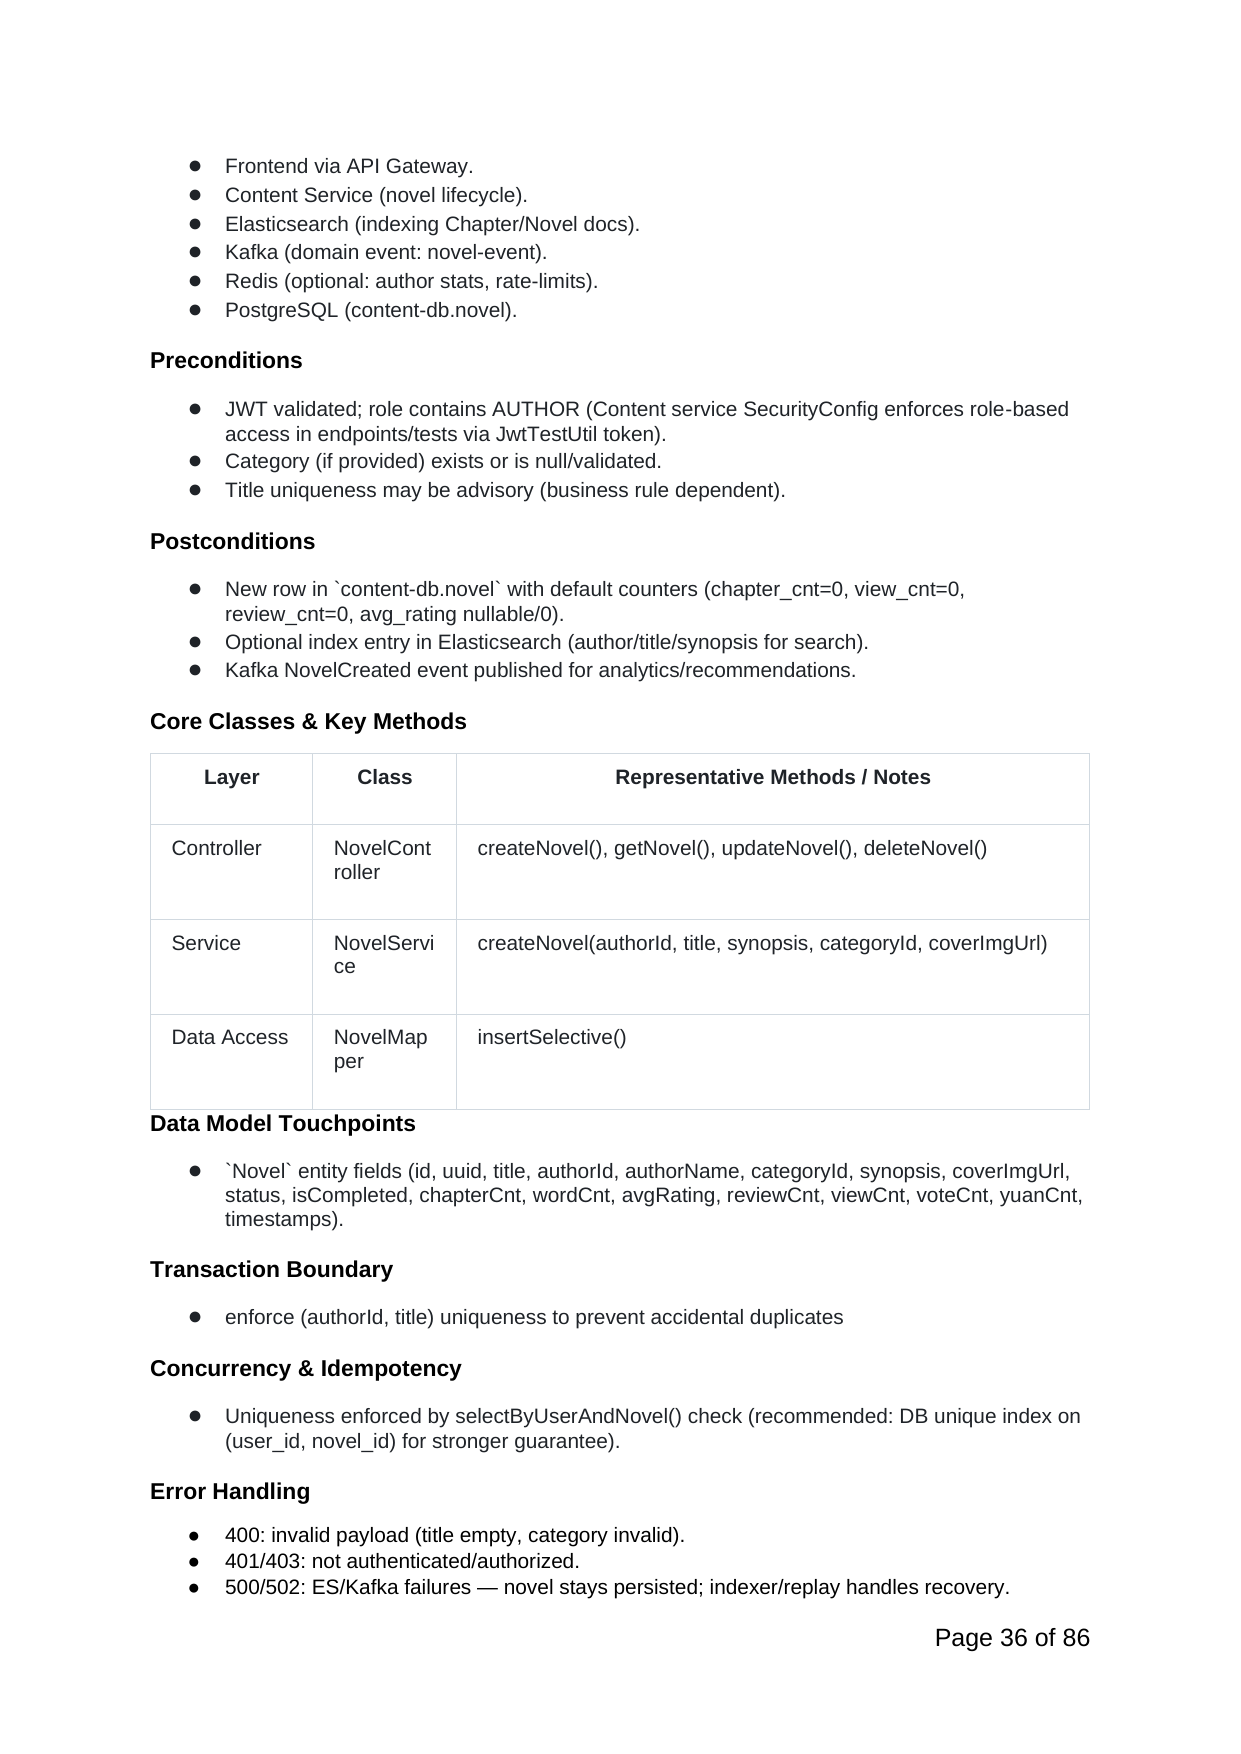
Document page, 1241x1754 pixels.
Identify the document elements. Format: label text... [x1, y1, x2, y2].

list Uniqueness enforced by selectByUserAndNovel() check (recommended: DB unique index on (user_id, novel_id) for stronger guarantee). [187, 1400, 1090, 1453]
table_cell Service [151, 920, 312, 1014]
list Elasticsearch (indexing Chapter/Novel docs). [187, 207, 1090, 236]
list Content Service (novel lifecycle). [187, 179, 1090, 207]
list PostgreSQL (content-db.novel). [187, 294, 1090, 322]
list Optional index entry in Elasticsearch (author/title/synopsis for search). [187, 626, 1090, 654]
table_cell NovelController [313, 825, 456, 919]
list `Novel` entity fields (id, uuid, title, authorId, authorName, categoryId, synopsis, coverImgUrl, status, isCompleted, chapterCnt, wordCnt, avgRating, reviewCnt, viewCnt, voteCnt, yuanCnt, timestamps). [187, 1154, 1090, 1231]
table_cell Controller [151, 825, 312, 919]
list New row in `content-db.novel` with default counters (chapter_cnt=0, view_cnt=0, review_cnt=0, avg_rating nullable/0). [187, 573, 1090, 626]
text Transaction Boundary [150, 1256, 1090, 1283]
list Kafka (domain event: novel-event). [187, 236, 1090, 265]
table_cell Data Access [151, 1015, 312, 1108]
table_header Representative Methods / Notes [457, 754, 1089, 824]
list enforce (authorId, title) uniqueness to prevent accidental duplicates [187, 1301, 1090, 1330]
table_cell insertSelective() [457, 1015, 1089, 1108]
list 500/502: ES/Kafka failures — novel stays persisted; indexer/replay handles recovery. [187, 1575, 1090, 1599]
list Redis (optional: author stats, rate-limits). [187, 265, 1090, 294]
text Error Handling [150, 1478, 1090, 1504]
table_cell createNovel(authorId, title, synopsis, categoryId, coverImgUrl) [457, 920, 1089, 1014]
list 400: invalid payload (title empty, category invalid). [187, 1523, 1090, 1547]
list Frontend via API Gateway. [187, 150, 1090, 179]
table_header Class [313, 754, 456, 824]
list JWT validated; role contains AUTHOR (Content service SecurityConfig enforces role‑based access in endpoints/tests via JwtTestUtil token). [187, 393, 1090, 445]
table_cell createNovel(), getNovel(), updateNovel(), deleteNovel() [457, 825, 1089, 919]
list Title uniqueness may be advisory (business rule dependent). [187, 474, 1090, 503]
text Preconditions [150, 347, 1090, 374]
table_cell NovelService [313, 920, 456, 1014]
text Concurrency & Idempotency [150, 1355, 1090, 1381]
text Postconditions [150, 528, 1090, 554]
list Category (if provided) exists or is null/validated. [187, 445, 1090, 474]
text Data Model Touchpoints [150, 1110, 1090, 1136]
list 401/403: not authenticated/authorized. [187, 1549, 1090, 1573]
table_header Layer [151, 754, 312, 824]
text Core Classes & Key Methods [150, 708, 1090, 734]
list Kafka NovelCreated event published for analytics/recommendations. [187, 654, 1090, 683]
table_cell NovelMapper [313, 1015, 456, 1108]
